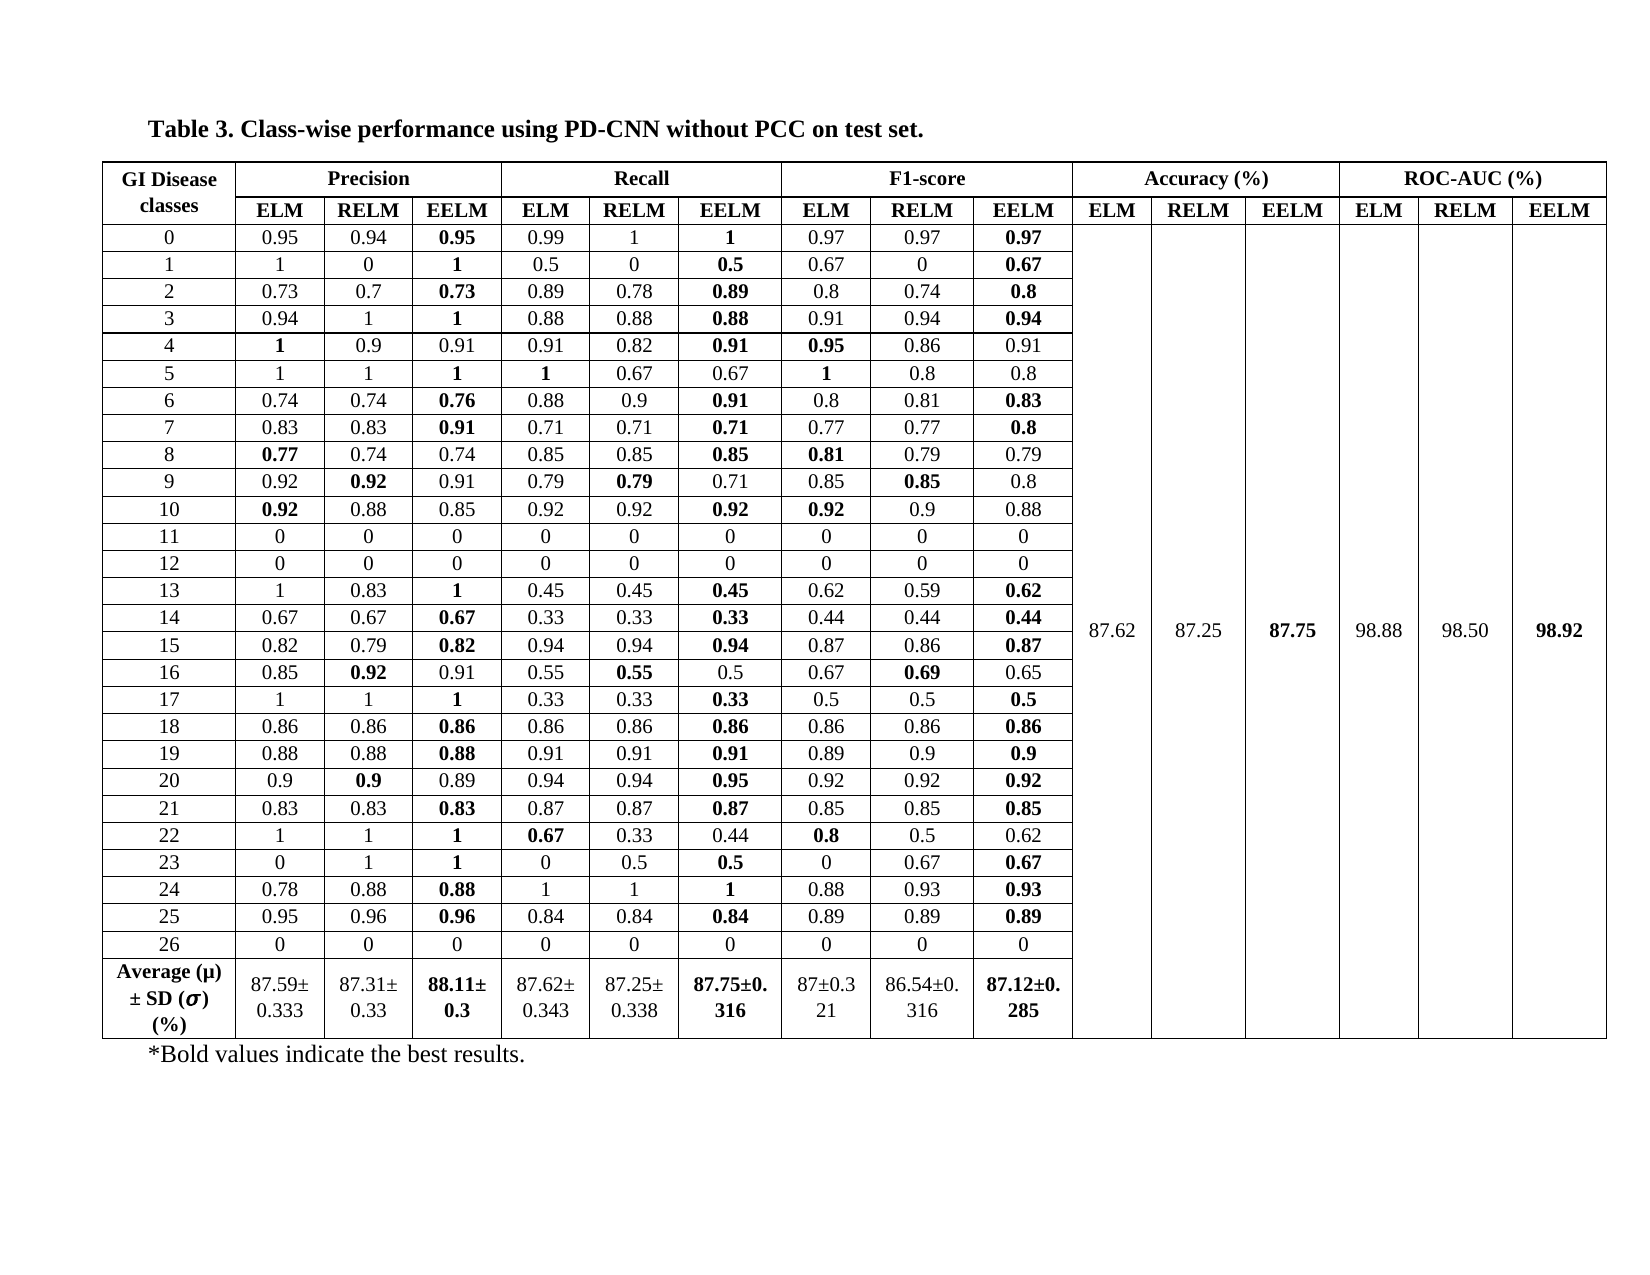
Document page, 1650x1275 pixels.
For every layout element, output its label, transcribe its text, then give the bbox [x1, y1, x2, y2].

table_cell 0.84 [679, 904, 781, 931]
table_cell 0.88 [590, 306, 678, 332]
table_cell 0.96 [325, 904, 412, 931]
table_cell 0.91 [679, 388, 781, 414]
table_cell 0.62 [974, 823, 1072, 849]
table_cell 0.89 [413, 769, 501, 794]
table_cell 15 [103, 632, 235, 659]
table_cell 4 [103, 334, 235, 359]
table_cell 0.73 [236, 279, 324, 305]
table_cell 0.79 [325, 632, 412, 659]
table_cell 0.94 [871, 306, 973, 332]
table_cell 0 [974, 551, 1072, 577]
table_cell 0.78 [590, 279, 678, 305]
table_cell 0.67 [236, 605, 324, 631]
table_cell 1 [236, 687, 324, 713]
table_cell 0.67 [871, 850, 973, 876]
table_cell 87.75±0.316 [679, 959, 781, 1038]
table_cell 0.92 [325, 469, 412, 496]
table_cell 0.9 [590, 388, 678, 414]
table_cell 0.55 [502, 660, 589, 686]
table_cell 87±0.321 [782, 959, 870, 1038]
table_cell 0.74 [236, 388, 324, 414]
table_cell 0.5 [782, 687, 870, 713]
table_cell 0.8 [974, 469, 1072, 496]
table_cell 0.8 [871, 361, 973, 387]
table_cell 1 [325, 361, 412, 387]
table_cell 0.71 [502, 415, 589, 441]
table_cell 6 [103, 388, 235, 414]
table_cell 0.91 [502, 741, 589, 767]
table_cell 0 [782, 551, 870, 577]
table_cell 12 [103, 551, 235, 577]
table_cell 0.94 [502, 769, 589, 794]
table_cell 0.92 [236, 469, 324, 496]
text Table 3. Class-wise performance using PD-CNN without PCC on test set. [148, 114, 1561, 142]
table_cell 0 [236, 932, 324, 958]
table_cell 0.91 [974, 334, 1072, 359]
table_cell 0.88 [679, 306, 781, 332]
table_cell 0.33 [502, 605, 589, 631]
table_cell RELM [1152, 198, 1245, 224]
table_cell 0 [782, 850, 870, 876]
table_cell 0 [325, 252, 412, 278]
table_cell 0 [679, 551, 781, 577]
table_cell 0.67 [590, 361, 678, 387]
table_cell 0.67 [325, 605, 412, 631]
table_cell 0.94 [325, 225, 412, 251]
table_cell 1 [413, 823, 501, 849]
table_header Accuracy (%) [1073, 163, 1339, 196]
text *Bold values indicate the best results. [148, 1039, 1561, 1068]
table_cell 1 [236, 361, 324, 387]
table_cell 0.94 [679, 632, 781, 659]
table_cell 0.92 [782, 769, 870, 794]
table_cell 0.5 [871, 687, 973, 713]
table_cell 0.83 [325, 415, 412, 441]
table_cell 0.62 [974, 578, 1072, 604]
table_cell 8 [103, 442, 235, 468]
table_cell EELM [413, 198, 501, 224]
table_cell 87.75 [1246, 225, 1339, 1038]
table_cell 0.92 [502, 497, 589, 523]
table_cell 0 [103, 225, 235, 251]
table_cell 0.87 [502, 796, 589, 822]
table_cell 22 [103, 823, 235, 849]
table_cell 23 [103, 850, 235, 876]
table_cell 0 [236, 524, 324, 550]
table_cell 0.86 [974, 714, 1072, 740]
table_cell 1 [413, 361, 501, 387]
table_cell 0.88 [325, 741, 412, 767]
table_cell 0.91 [782, 306, 870, 332]
table_cell 1 [413, 306, 501, 332]
table_cell 1 [413, 252, 501, 278]
table_cell 0.85 [974, 796, 1072, 822]
table_cell 0 [679, 932, 781, 958]
table_cell 0.81 [782, 442, 870, 468]
table_cell 0 [871, 551, 973, 577]
table_cell 0.69 [871, 660, 973, 686]
table_cell 0.74 [325, 442, 412, 468]
table_cell 0 [325, 551, 412, 577]
table_cell 0.92 [325, 660, 412, 686]
table_cell 0 [974, 932, 1072, 958]
table_cell 1 [325, 823, 412, 849]
table_cell RELM [871, 198, 973, 224]
table_cell 0.44 [782, 605, 870, 631]
table_cell 0.94 [502, 632, 589, 659]
table_cell 0.89 [679, 279, 781, 305]
table_cell 0.5 [974, 687, 1072, 713]
table_cell 87.25±0.338 [590, 959, 678, 1038]
table_cell ELM [1340, 198, 1418, 224]
table_cell 0.65 [974, 660, 1072, 686]
table_cell 0.8 [782, 279, 870, 305]
table_cell 0.91 [413, 334, 501, 359]
table_cell 0.94 [236, 306, 324, 332]
table_cell 0.8 [974, 415, 1072, 441]
table_cell 0.9 [325, 769, 412, 794]
table_cell 0.5 [679, 252, 781, 278]
table_cell 0.94 [590, 769, 678, 794]
table_cell 0.89 [782, 741, 870, 767]
table_cell 0.89 [502, 279, 589, 305]
table_cell 88.11±0.3 [413, 959, 501, 1038]
table_cell RELM [325, 198, 412, 224]
table_cell 0.67 [782, 660, 870, 686]
table_cell 0.85 [413, 497, 501, 523]
table_cell 0.76 [413, 388, 501, 414]
table_cell 0.91 [413, 415, 501, 441]
table_cell 0.78 [236, 877, 324, 903]
table_cell 0.83 [325, 578, 412, 604]
table_cell 0.92 [974, 769, 1072, 794]
table_cell 7 [103, 415, 235, 441]
table_cell 0.85 [871, 796, 973, 822]
table_cell 0.95 [413, 225, 501, 251]
table_cell 1 [502, 877, 589, 903]
table_cell 0.5 [871, 823, 973, 849]
table_cell 0.71 [590, 415, 678, 441]
table_cell 0.86 [413, 714, 501, 740]
table_cell 0 [502, 551, 589, 577]
table_cell 0.33 [590, 605, 678, 631]
table_cell 0 [590, 551, 678, 577]
table_cell 0.87 [679, 796, 781, 822]
table_cell 0 [679, 524, 781, 550]
table_cell 87.62±0.343 [502, 959, 589, 1038]
table_cell 0 [871, 252, 973, 278]
table_cell 3 [103, 306, 235, 332]
table_cell 0.82 [590, 334, 678, 359]
table_cell 1 [413, 850, 501, 876]
table_header ROC-AUC (%) [1340, 163, 1606, 196]
table_cell 0.86 [325, 714, 412, 740]
table_cell 0.92 [590, 497, 678, 523]
table_cell 87.62 [1073, 225, 1151, 1038]
table_cell 0.79 [502, 469, 589, 496]
table_cell 0.83 [974, 388, 1072, 414]
table_cell 0.92 [679, 497, 781, 523]
table_cell 0.79 [590, 469, 678, 496]
table_cell 0.77 [782, 415, 870, 441]
table_cell 1 [590, 877, 678, 903]
table_cell 13 [103, 578, 235, 604]
table_cell 0.5 [679, 660, 781, 686]
table_cell 0.88 [325, 877, 412, 903]
table_cell 0.67 [679, 361, 781, 387]
table_cell 0.67 [974, 252, 1072, 278]
table_cell 18 [103, 714, 235, 740]
table_cell 9 [103, 469, 235, 496]
table_cell 19 [103, 741, 235, 767]
table_cell 0.85 [502, 442, 589, 468]
table_cell 0.91 [590, 741, 678, 767]
table_cell 1 [103, 252, 235, 278]
table_cell 0.96 [413, 904, 501, 931]
table_cell EELM [1513, 198, 1606, 224]
table_cell 0.95 [782, 334, 870, 359]
table_cell 0.99 [502, 225, 589, 251]
table_cell 0 [236, 850, 324, 876]
table_cell 0.85 [782, 469, 870, 496]
table_cell 1 [413, 687, 501, 713]
table_cell 0.88 [974, 497, 1072, 523]
table_cell 0.5 [590, 850, 678, 876]
table_cell 0.88 [502, 388, 589, 414]
table_cell 0 [325, 932, 412, 958]
table_cell 0.86 [871, 632, 973, 659]
table_cell 0.93 [871, 877, 973, 903]
table_cell 0.81 [871, 388, 973, 414]
table_cell 0.82 [236, 632, 324, 659]
table_cell 0.92 [871, 769, 973, 794]
table_cell 1 [236, 252, 324, 278]
table_cell 0.82 [413, 632, 501, 659]
table_cell 0.93 [974, 877, 1072, 903]
table_cell 0 [502, 850, 589, 876]
table_cell Average (µ) ± SD (𝜎) (%) [103, 959, 235, 1038]
table_cell 11 [103, 524, 235, 550]
table_cell 0 [871, 932, 973, 958]
table_cell 0.88 [236, 741, 324, 767]
table_cell 0 [782, 932, 870, 958]
table_cell 0 [590, 524, 678, 550]
table_cell 0.87 [782, 632, 870, 659]
table_cell 0.9 [236, 769, 324, 794]
table_cell 0.33 [502, 687, 589, 713]
table_cell 26 [103, 932, 235, 958]
table_cell 0.8 [974, 279, 1072, 305]
table_cell 0 [974, 524, 1072, 550]
table_cell 0.44 [679, 823, 781, 849]
table_cell 0.77 [871, 415, 973, 441]
table_cell EELM [974, 198, 1072, 224]
table_cell 0.88 [782, 877, 870, 903]
table_cell 1 [325, 306, 412, 332]
table_cell 0.73 [413, 279, 501, 305]
table_cell 0.45 [502, 578, 589, 604]
table_cell 0.97 [974, 225, 1072, 251]
table_cell 0.67 [782, 252, 870, 278]
table_cell ELM [502, 198, 589, 224]
table_cell 86.54±0.316 [871, 959, 973, 1038]
table_cell 0.88 [325, 497, 412, 523]
table_cell 0.67 [974, 850, 1072, 876]
table_cell 0.86 [590, 714, 678, 740]
table_cell EELM [1246, 198, 1339, 224]
table_cell 0.97 [871, 225, 973, 251]
table_cell 0.33 [679, 687, 781, 713]
table_cell 1 [236, 578, 324, 604]
table_cell 0.8 [782, 823, 870, 849]
table_cell 0.85 [590, 442, 678, 468]
table_cell 0.8 [782, 388, 870, 414]
table_cell RELM [1419, 198, 1512, 224]
table_cell 0.95 [679, 769, 781, 794]
table_cell 0.92 [782, 497, 870, 523]
table_cell 0 [413, 932, 501, 958]
table_cell 0 [590, 252, 678, 278]
table_cell ELM [1073, 198, 1151, 224]
table_cell 1 [413, 578, 501, 604]
table_cell ELM [782, 198, 870, 224]
table_cell 87.31±0.33 [325, 959, 412, 1038]
table_cell 1 [679, 225, 781, 251]
table_cell 0.79 [871, 442, 973, 468]
table_cell 0.83 [325, 796, 412, 822]
table_cell 0 [236, 551, 324, 577]
table_cell 1 [236, 334, 324, 359]
table_cell 14 [103, 605, 235, 631]
table_cell 0.92 [236, 497, 324, 523]
table_cell 0.88 [413, 877, 501, 903]
table_cell 0.33 [590, 687, 678, 713]
table_cell 0.91 [502, 334, 589, 359]
table_cell 0.77 [236, 442, 324, 468]
table_cell 0.83 [236, 796, 324, 822]
table_cell 0.89 [871, 904, 973, 931]
table_cell 0.86 [679, 714, 781, 740]
table_header Precision [236, 163, 501, 196]
table_cell 0.83 [236, 415, 324, 441]
table_cell 0.74 [871, 279, 973, 305]
table_cell 21 [103, 796, 235, 822]
table_cell 0.87 [974, 632, 1072, 659]
table_cell 0.33 [679, 605, 781, 631]
table_cell 0.94 [590, 632, 678, 659]
table_cell 0.5 [679, 850, 781, 876]
table_cell 0.86 [782, 714, 870, 740]
table_header F1-score [782, 163, 1072, 196]
table_cell 0.85 [871, 469, 973, 496]
table_cell 10 [103, 497, 235, 523]
table_cell 0.59 [871, 578, 973, 604]
table_cell 24 [103, 877, 235, 903]
table_cell 25 [103, 904, 235, 931]
table_cell 0.79 [974, 442, 1072, 468]
table_cell 0.88 [413, 741, 501, 767]
table_cell 0.87 [590, 796, 678, 822]
table_cell 0.33 [590, 823, 678, 849]
table_cell 0.55 [590, 660, 678, 686]
table_cell 0.5 [502, 252, 589, 278]
table_cell 0.97 [782, 225, 870, 251]
table_cell 0.62 [782, 578, 870, 604]
table_cell 0.67 [413, 605, 501, 631]
table_cell 0.71 [679, 469, 781, 496]
table_cell 0.84 [590, 904, 678, 931]
table_cell 0.86 [502, 714, 589, 740]
table_cell 17 [103, 687, 235, 713]
table_cell 0.8 [974, 361, 1072, 387]
table_cell 0.86 [236, 714, 324, 740]
table_cell 0 [325, 524, 412, 550]
table_cell 0 [413, 551, 501, 577]
table_cell 0.9 [871, 497, 973, 523]
table_header Recall [502, 163, 781, 196]
table_cell 0.74 [325, 388, 412, 414]
table_cell 0.9 [974, 741, 1072, 767]
table_cell 0.85 [236, 660, 324, 686]
table_cell 0.67 [502, 823, 589, 849]
table_cell EELM [679, 198, 781, 224]
table_cell 1 [590, 225, 678, 251]
table_cell 1 [325, 687, 412, 713]
table_cell 0.7 [325, 279, 412, 305]
table_cell 0.74 [413, 442, 501, 468]
table_cell 98.88 [1340, 225, 1418, 1038]
table_cell 0.91 [679, 334, 781, 359]
table_cell 0.9 [871, 741, 973, 767]
table_cell 98.92 [1513, 225, 1606, 1038]
table_cell RELM [590, 198, 678, 224]
table_cell 0.88 [502, 306, 589, 332]
table_cell 0 [590, 932, 678, 958]
table_cell 0 [871, 524, 973, 550]
table_cell 0.45 [590, 578, 678, 604]
table_cell 0.86 [871, 334, 973, 359]
table_cell 0 [502, 932, 589, 958]
table_cell 5 [103, 361, 235, 387]
table_cell 0.89 [974, 904, 1072, 931]
table_cell 1 [236, 823, 324, 849]
table_cell ELM [236, 198, 324, 224]
table_cell 87.25 [1152, 225, 1245, 1038]
table_cell 0.83 [413, 796, 501, 822]
table_cell 87.12±0.285 [974, 959, 1072, 1038]
table_cell 0.95 [236, 904, 324, 931]
table_cell 0.86 [871, 714, 973, 740]
table_cell 2 [103, 279, 235, 305]
table_cell 0.45 [679, 578, 781, 604]
table_cell 1 [679, 877, 781, 903]
table_cell 0.85 [679, 442, 781, 468]
table_cell 0 [782, 524, 870, 550]
table_cell 0.91 [679, 741, 781, 767]
table_cell 20 [103, 769, 235, 794]
table_cell 1 [325, 850, 412, 876]
table_cell 1 [782, 361, 870, 387]
table_cell 0.91 [413, 469, 501, 496]
table_cell 0.91 [413, 660, 501, 686]
table_header GI Disease classes [103, 163, 235, 224]
table_cell 0.94 [974, 306, 1072, 332]
table_cell 0 [502, 524, 589, 550]
table_cell 0 [413, 524, 501, 550]
table_cell 0.95 [236, 225, 324, 251]
table_cell 1 [502, 361, 589, 387]
table_cell 98.50 [1419, 225, 1512, 1038]
table_cell 16 [103, 660, 235, 686]
table_cell 87.59±0.333 [236, 959, 324, 1038]
table_cell 0.84 [502, 904, 589, 931]
table_cell 0.44 [974, 605, 1072, 631]
table_cell 0.9 [325, 334, 412, 359]
table_cell 0.71 [679, 415, 781, 441]
table_cell 0.85 [782, 796, 870, 822]
table_cell 0.89 [782, 904, 870, 931]
table_cell 0.44 [871, 605, 973, 631]
